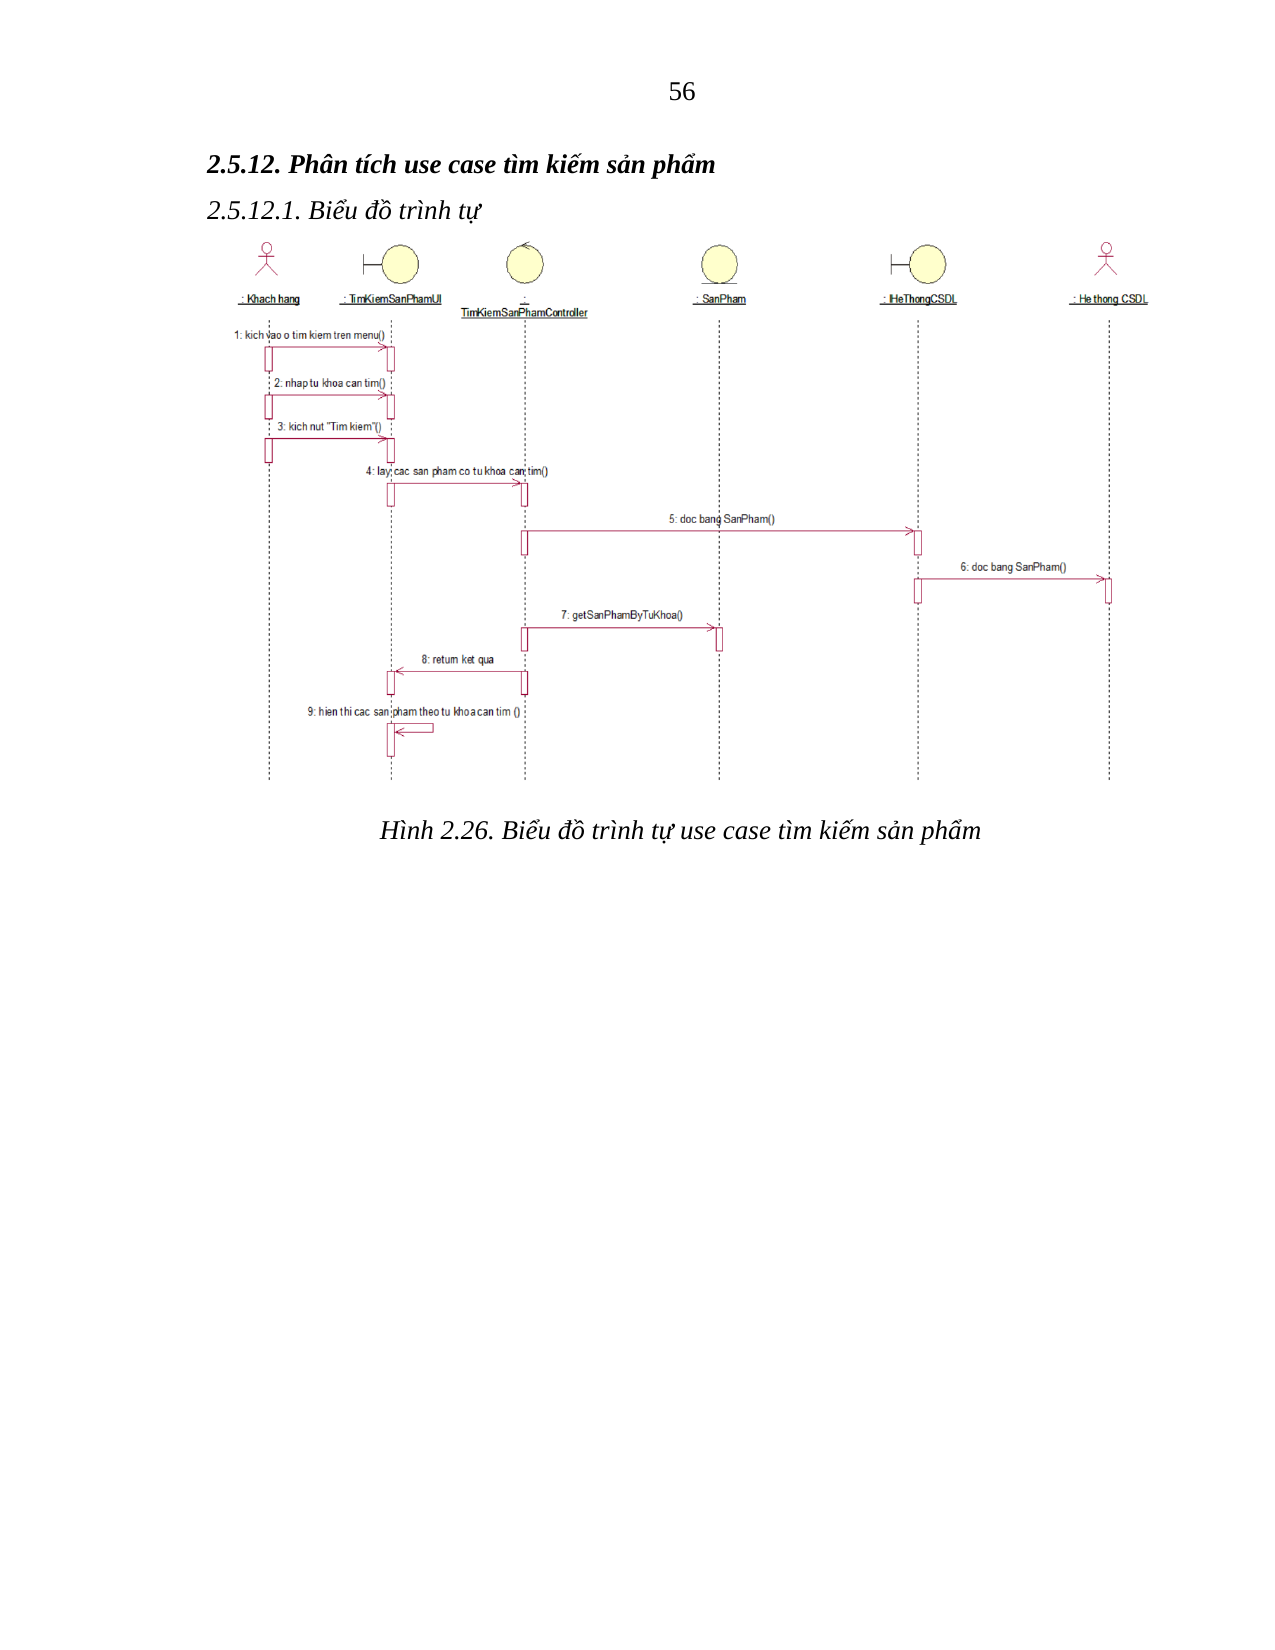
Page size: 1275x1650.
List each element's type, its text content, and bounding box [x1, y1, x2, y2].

text Hình 2.26. Biểu đồ trình tự use case tìm kiếm sản phẩm [207, 789, 1157, 845]
subtitle 2.5.12. Phân tích use case tìm kiếm sản phẩm [207, 148, 1157, 179]
subtitle 2.5.12.1. Biểu đồ trình tự [207, 194, 1157, 226]
picture [206, 240, 1157, 789]
